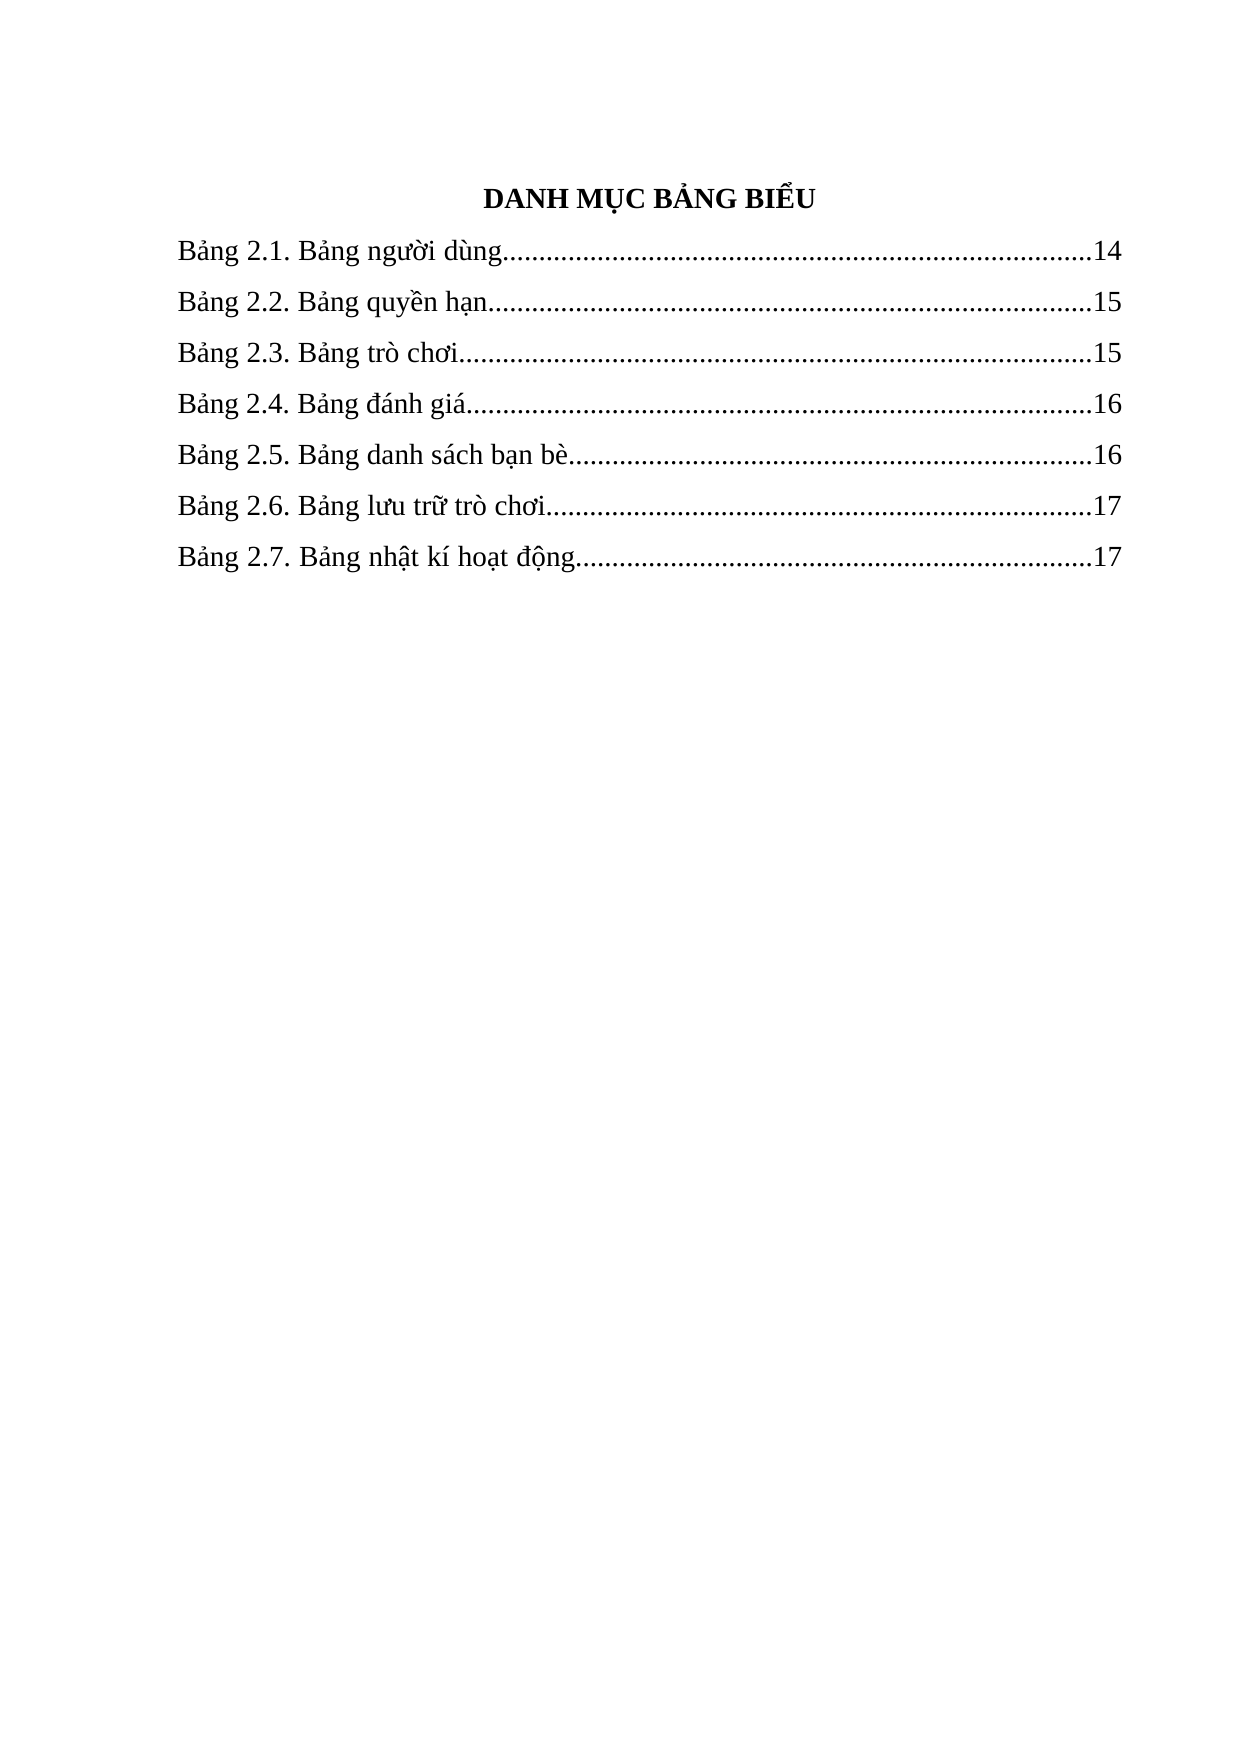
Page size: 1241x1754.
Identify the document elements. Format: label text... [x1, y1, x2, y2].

text Bảng 2.3. Bảng trò chơi.......................................................................................15 [177, 335, 1122, 368]
text Bảng 2.4. Bảng đánh giá......................................................................................16 [177, 386, 1122, 419]
text Bảng 2.7. Bảng nhật kí hoạt động.......................................................................17 [177, 539, 1122, 572]
text DANH MỤC BẢNG BIỂU [177, 182, 1122, 215]
text Bảng 2.1. Bảng người dùng.................................................................................14 [177, 233, 1122, 266]
text Bảng 2.6. Bảng lưu trữ trò chơi...........................................................................17 [177, 488, 1122, 521]
text Bảng 2.5. Bảng danh sách bạn bè........................................................................16 [177, 437, 1122, 470]
text Bảng 2.2. Bảng quyền hạn...................................................................................15 [177, 284, 1122, 317]
